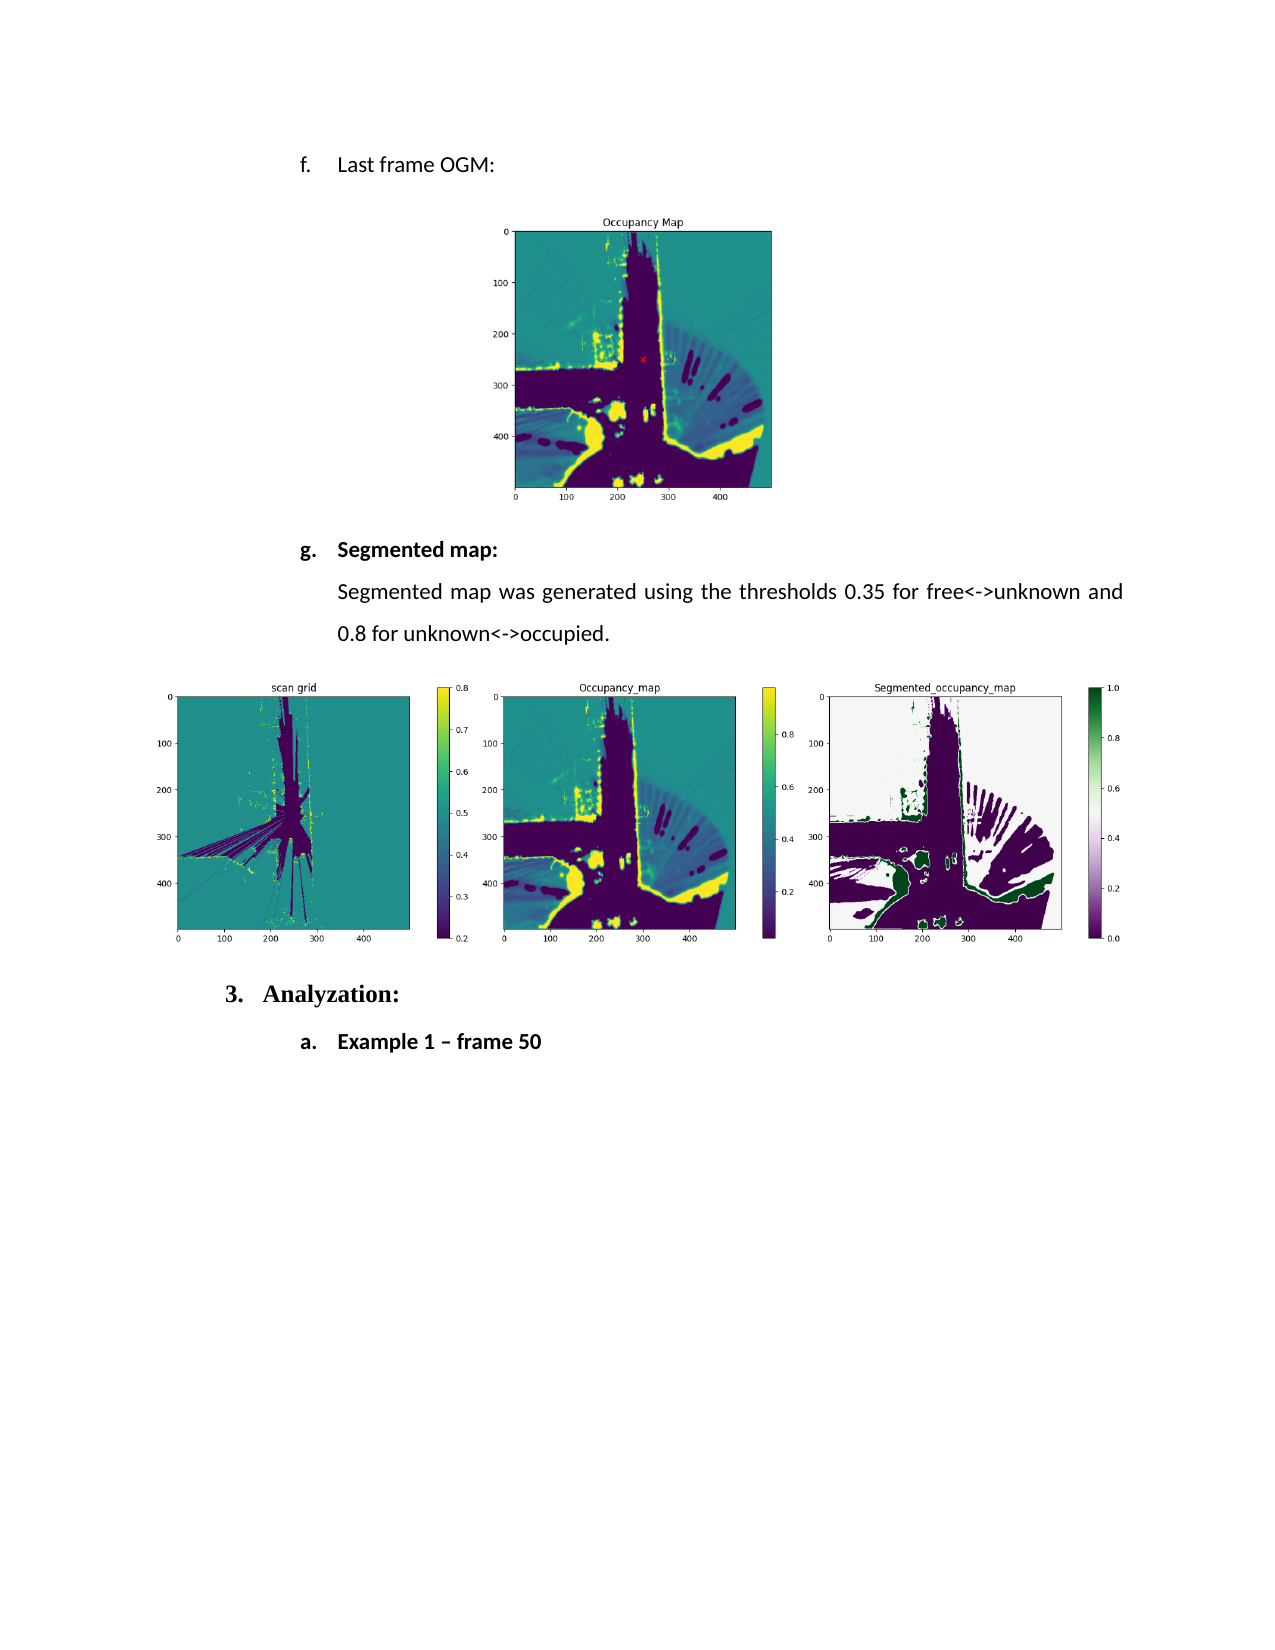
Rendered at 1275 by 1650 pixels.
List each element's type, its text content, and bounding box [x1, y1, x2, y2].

list Example 1 – frame 50 [300, 1027, 1125, 1055]
subtitle Analyzation: [225, 979, 1125, 1008]
list Segmented map was generated using the thresholds 0.35 for free<->unknown and 0.8 for unknown<->occupied. [337, 577, 1125, 647]
list Last frame OGM: [300, 150, 1125, 178]
list Segmented map: [300, 535, 1125, 563]
picture [150, 677, 1125, 949]
picture [486, 208, 789, 505]
